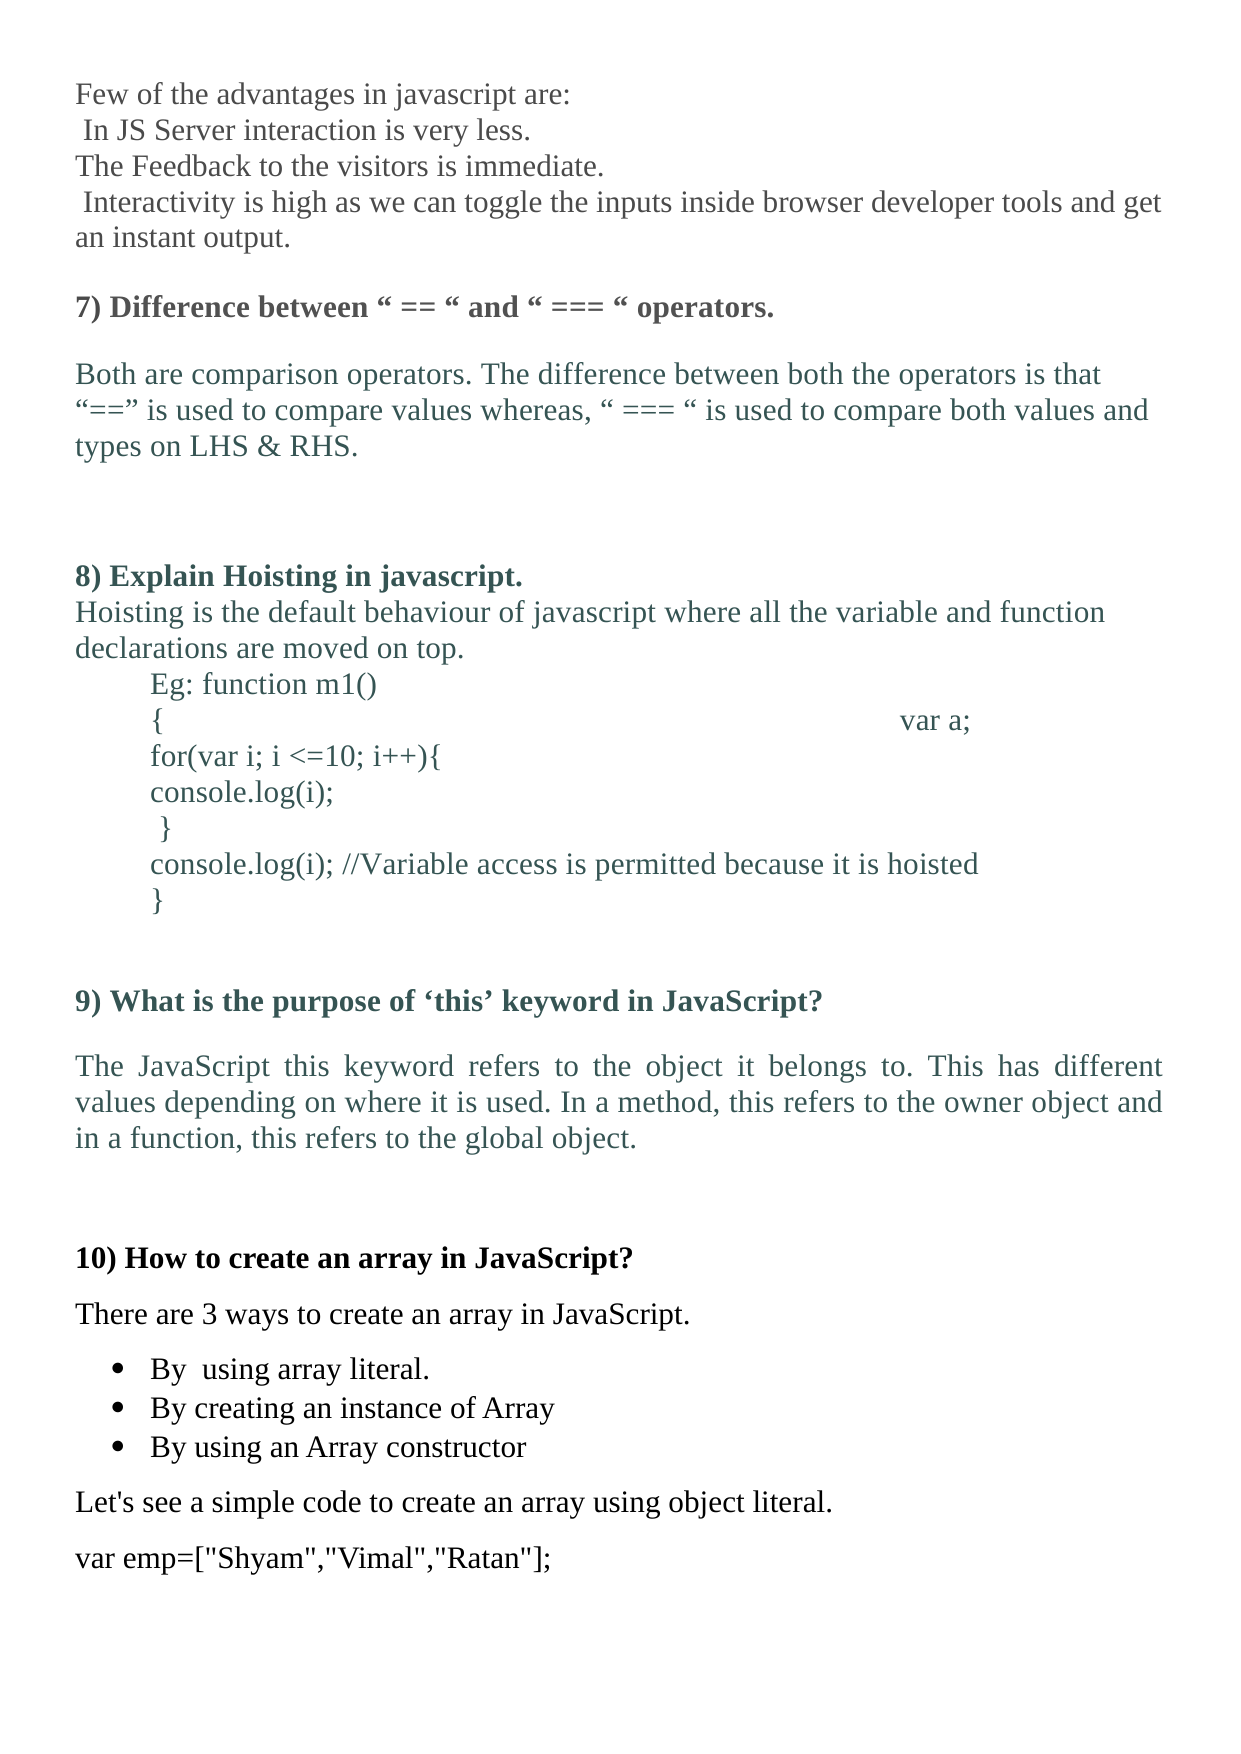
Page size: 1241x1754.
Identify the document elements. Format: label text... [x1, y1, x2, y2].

text Let's see a simple code to create an array using object literal. [75, 1483, 1240, 1519]
text Both are comparison operators. The difference between both the operators is that “==” is used to compare values whereas, “ === “ is used to compare both values and types on LHS & RHS. [75, 356, 1165, 463]
text } [150, 809, 1165, 845]
text for(var i; i <=10; i++){ [150, 737, 1165, 773]
list By creating an instance of Array [112, 1389, 1240, 1425]
text The JavaScript this keyword refers to the object it belongs to. This has different values depending on where it is used. In a method, this refers to the owner object and in a function, this refers to the global object. [75, 1047, 1165, 1155]
subtitle 7) Difference between “ == “ and “ === “ operators. [75, 284, 1165, 326]
text console.log(i); //Variable access is permitted because it is hoisted [150, 845, 1165, 881]
text } [150, 881, 1165, 917]
subtitle In JS Server interaction is very less. [75, 111, 1165, 147]
list By using an Array constructor [112, 1428, 1240, 1464]
text 10) How to create an array in JavaScript? [75, 1240, 1240, 1276]
text 9) What is the purpose of ‘this’ keyword in JavaScript? [75, 982, 1165, 1018]
text 8) Explain Hoisting in javascript. [75, 558, 1165, 594]
text Eg: function m1(){ var a; [150, 666, 1165, 737]
text Hoisting is the default behaviour of javascript where all the variable and function declarations are moved on top. [75, 594, 1165, 666]
list By using array literal. [112, 1351, 1240, 1386]
subtitle The Feedback to the visitors is immediate. [75, 147, 1165, 183]
subtitle Interactivity is high as we can toggle the inputs inside browser developer tools and get an instant output. [75, 183, 1165, 255]
subtitle Few of the advantages in javascript are: [75, 75, 1165, 111]
text var emp=["Shyam","Vimal","Ratan"]; [75, 1539, 1240, 1575]
text There are 3 ways to create an array in JavaScript. [75, 1295, 1240, 1331]
text console.log(i); [150, 773, 1165, 809]
